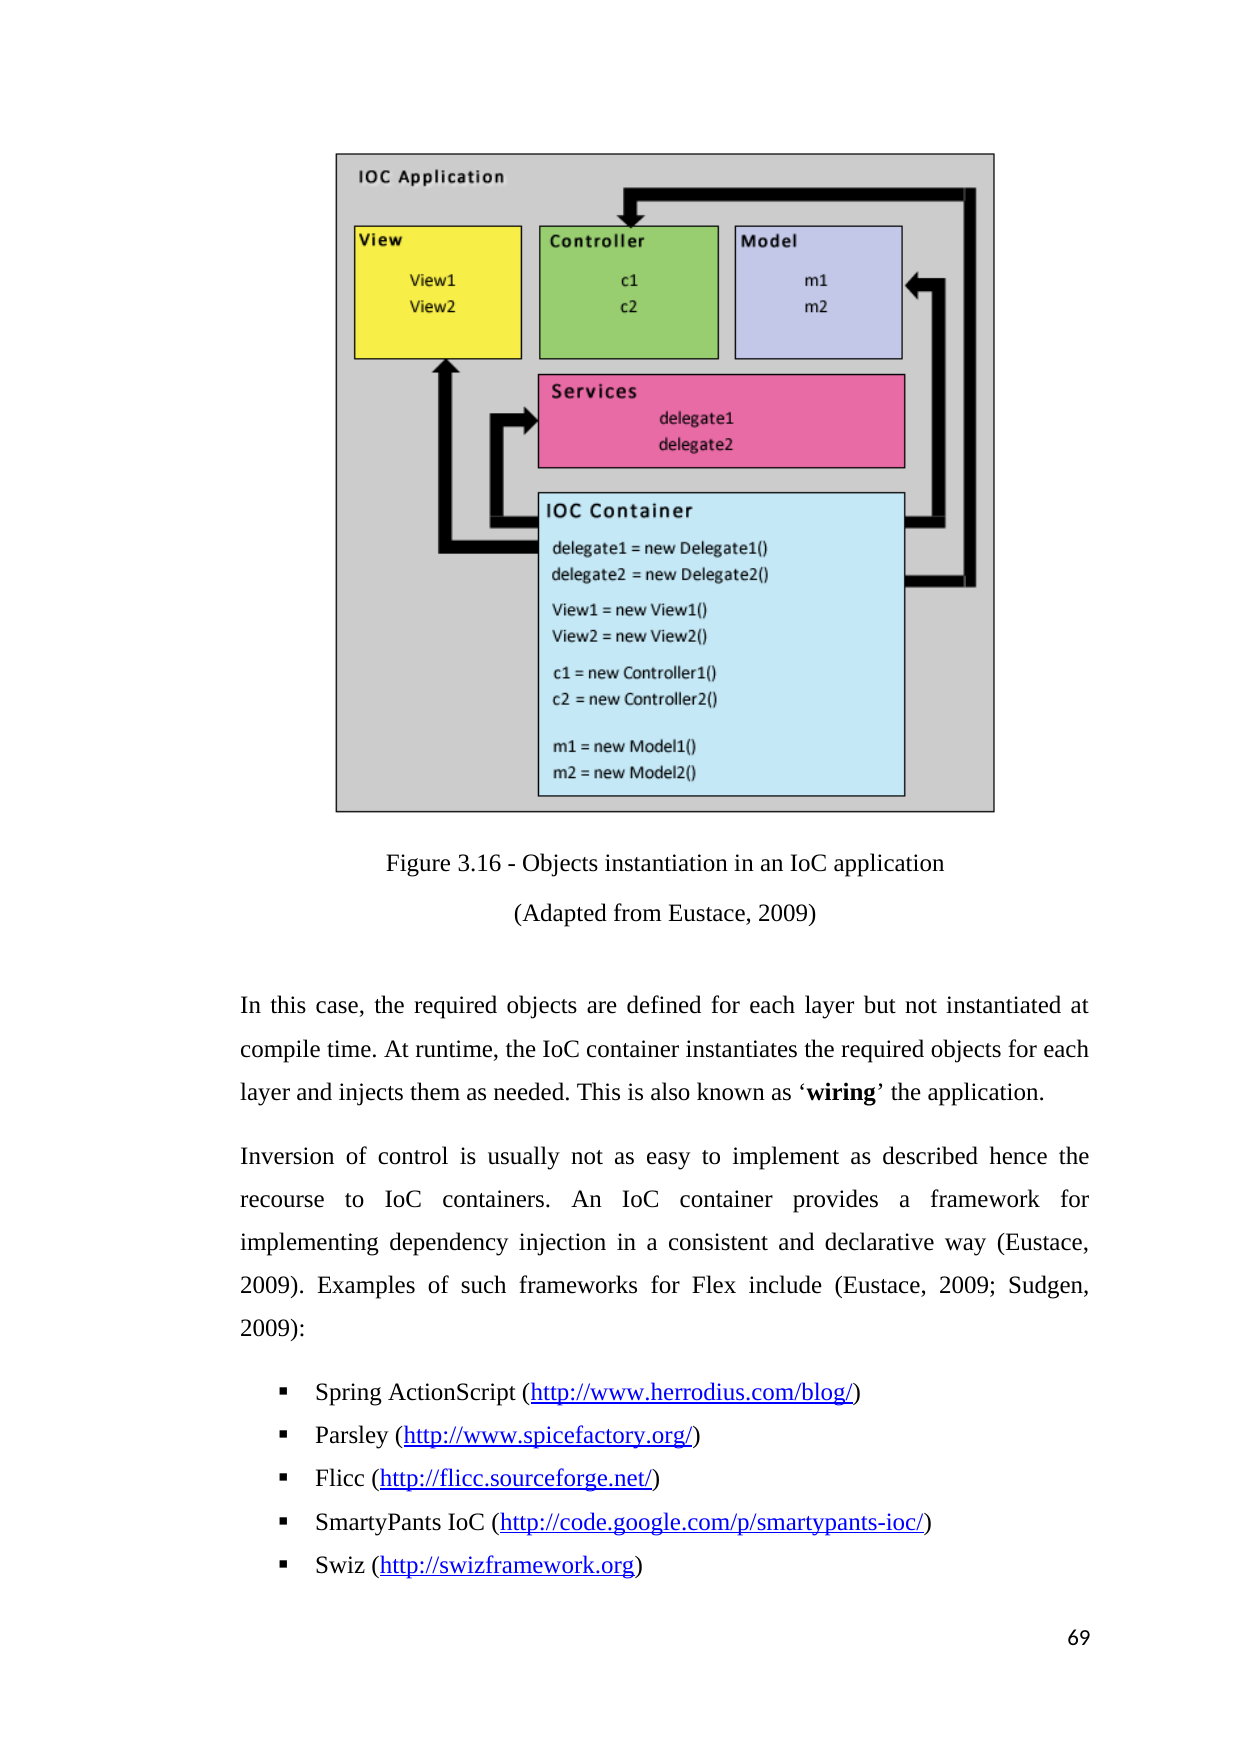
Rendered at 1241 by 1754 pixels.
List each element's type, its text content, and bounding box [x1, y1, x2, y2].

text (Adapted from Eustace, 2009) [240, 898, 1090, 927]
list Swiz (http://swizframework.org) [277, 1550, 1090, 1578]
text In this case, the required objects are defined for each layer but not instantiated at compile time. At runtime, the IoC container instantiates the required objects for each layer and injects them as needed. This is also known as ‘wiring’ the application. [240, 947, 1090, 1106]
text Inversion of control is usually not as easy to implement as described hence the recourse to IoC containers. An IoC container provides a framework for implementing dependency injection in a consistent and declarative way (Eustace, 2009). Examples of such frameworks for Flex include (Eustace, 2009; Sudgen, 2009): [240, 1141, 1090, 1342]
list Spring ActionScript (http://www.herrodius.com/blog/) [277, 1377, 1090, 1406]
picture [332, 150, 998, 814]
list Flicc (http://flicc.sourceforge.net/) [277, 1463, 1090, 1492]
list Parsley (http://www.spicefactory.org/) [277, 1420, 1090, 1449]
list SmartyPants IoC (http://code.google.com/p/smartypants-ioc/) [277, 1507, 1090, 1535]
